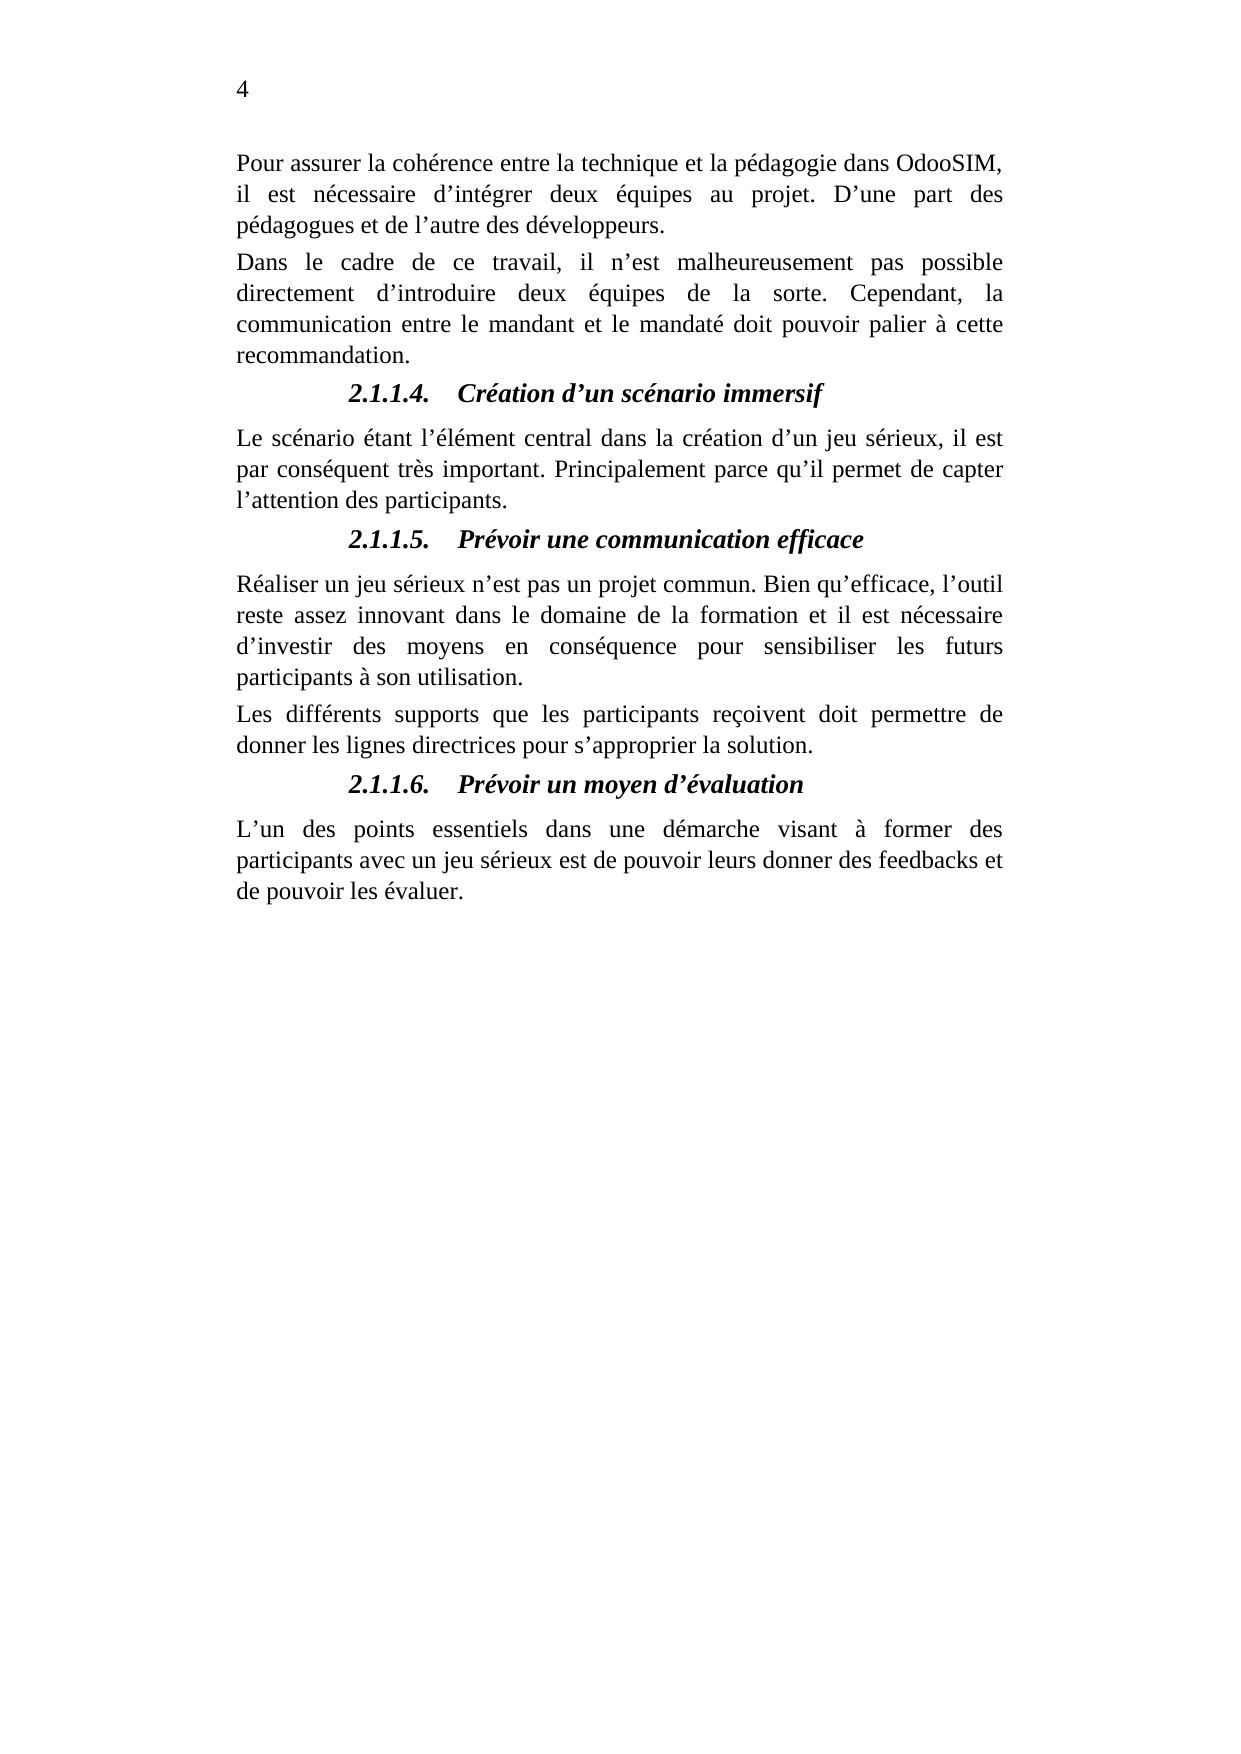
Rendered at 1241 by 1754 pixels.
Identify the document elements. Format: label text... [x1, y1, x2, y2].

text L’un des points essentiels dans une démarche visant à former des participants avec un jeu sérieux est de pouvoir leurs donner des feedbacks et de pouvoir les évaluer. [236, 814, 1004, 904]
text Le scénario étant l’élément central dans la création d’un jeu sérieux, il est par conséquent très important. Principalement parce qu’il permet de capter l’attention des participants. [236, 423, 1004, 514]
text Prévoir un moyen d’évaluation [349, 768, 1004, 799]
text Réaliser un jeu sérieux n’est pas un projet commun. Bien qu’efficace, l’outil reste assez innovant dans le domaine de la formation et il est nécessaire d’investir des moyens en conséquence pour sensibiliser les futurs participants à son utilisation. [236, 569, 1004, 691]
text Prévoir une communication efficace [349, 523, 1004, 554]
text Création d’un scénario immersif [349, 377, 1004, 409]
text Dans le cadre de ce travail, il n’est malheureusement pas possible directement d’introduire deux équipes de la sorte. Cependant, la communication entre le mandant et le mandaté doit pouvoir palier à cette recommandation. [236, 247, 1004, 369]
text Pour assurer la cohérence entre la technique et la pédagogie dans OdooSIM, il est nécessaire d’intégrer deux équipes au projet. D’une part des pédagogues et de l’autre des développeurs. [236, 148, 1004, 238]
text Les différents supports que les participants reçoivent doit permettre de donner les lignes directrices pour s’approprier la solution. [236, 699, 1004, 759]
